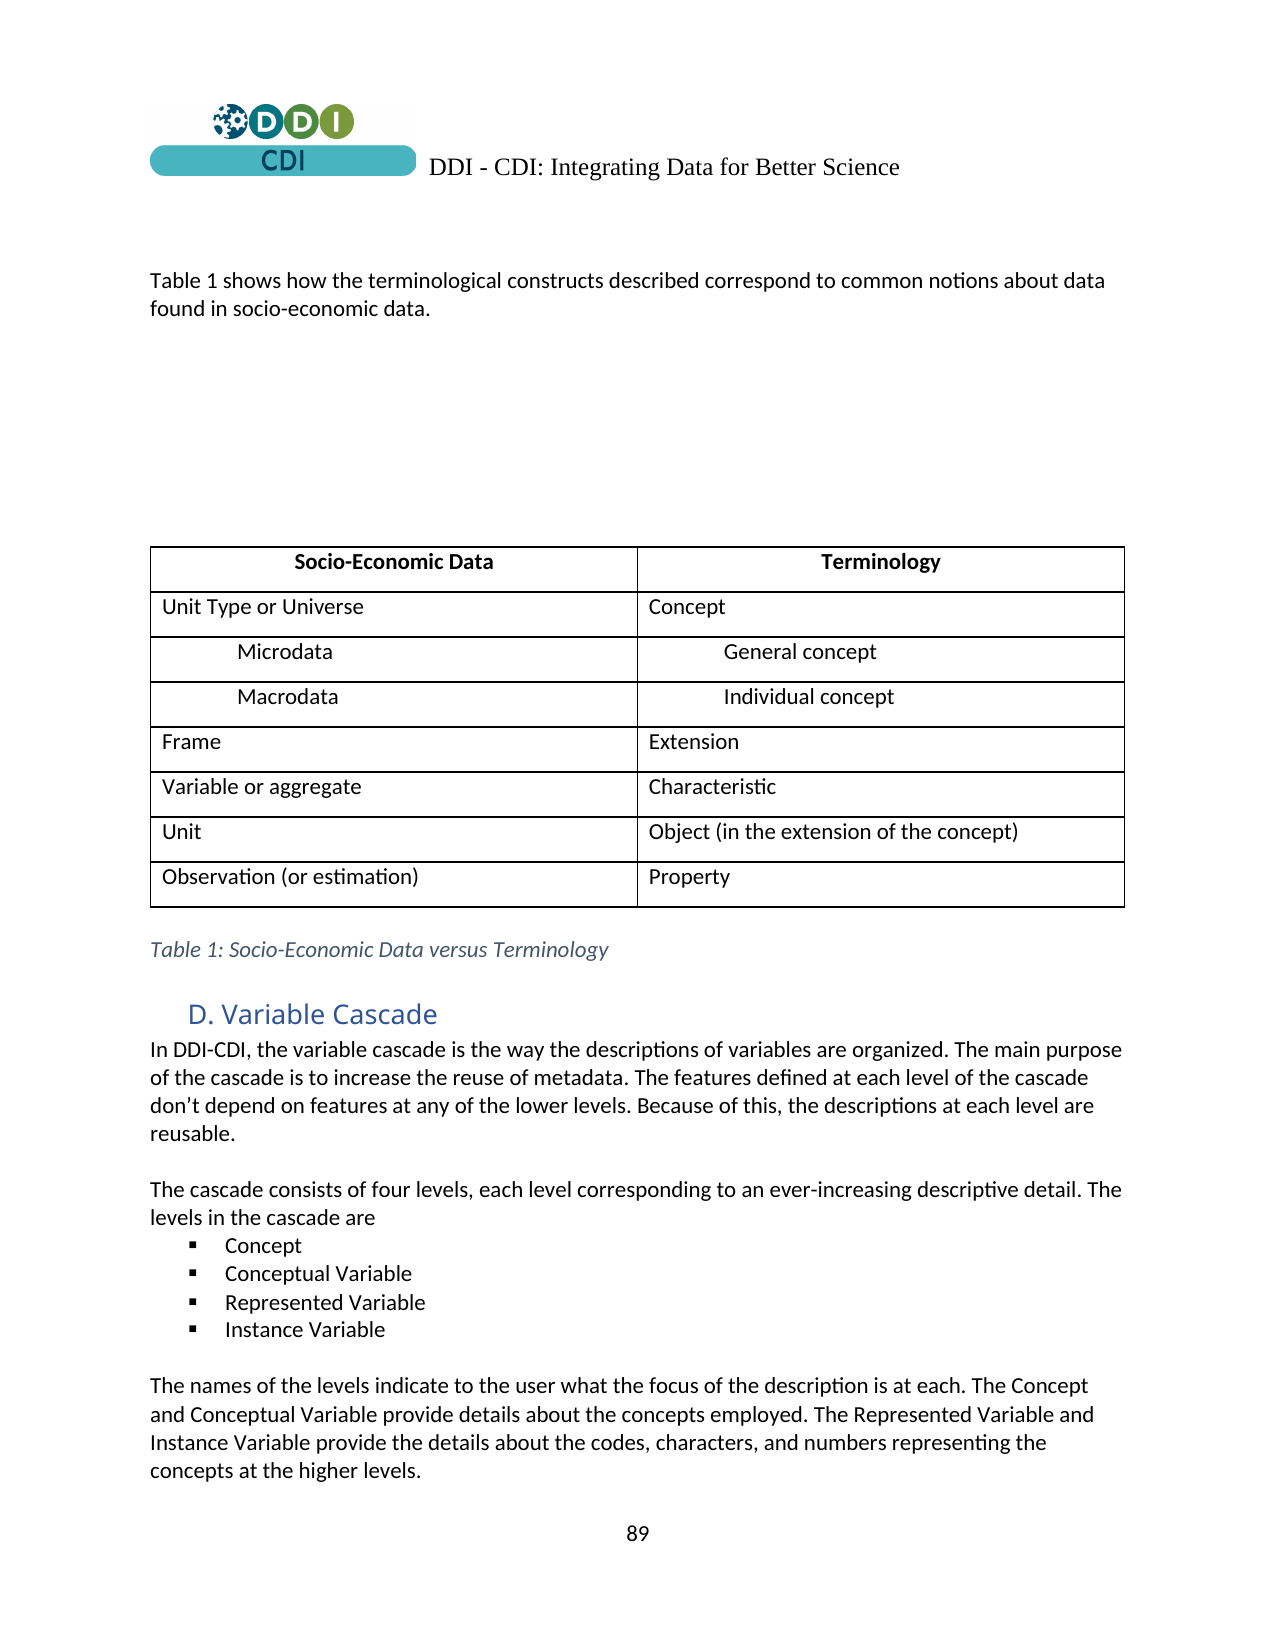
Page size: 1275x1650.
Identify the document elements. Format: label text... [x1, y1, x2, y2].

picture [150, 104, 417, 176]
table_cell Characteristic [638, 773, 1124, 816]
table_cell Extension [638, 728, 1124, 771]
table_cell Variable or aggregate [151, 773, 637, 816]
table_cell Object (in the extension of the concept) [638, 818, 1124, 861]
list Instance Variable [187, 1316, 1125, 1344]
table_cell Frame [151, 728, 637, 771]
table_cell Observation (or estimation) [151, 863, 637, 906]
subtitle D. Variable Cascade [187, 996, 1125, 1032]
text In DDI-CDI, the variable cascade is the way the descriptions of variables are organized. The main purpose of the cascade is to increase the reuse of metadata. The features defined at each level of the cascade don’t depend on features at any of the lower levels. Because of this, the descriptions at each level are reusable. [150, 1035, 1125, 1147]
list Represented Variable [187, 1288, 1125, 1316]
list Concept [187, 1232, 1125, 1259]
text The cascade consists of four levels, each level corresponding to an ever-increasing descriptive detail. The levels in the cascade are [150, 1176, 1125, 1232]
table_cell Unit [151, 818, 637, 861]
table_cell Property [638, 863, 1124, 906]
table_cell Microdata [151, 638, 637, 681]
list Conceptual Variable [187, 1259, 1125, 1288]
text Table 1: Socio-Economic Data versus Terminology [150, 935, 1125, 963]
table_cell Individual concept [638, 683, 1124, 726]
table_header Socio-Economic Data [151, 548, 637, 591]
text Table 1 shows how the terminological constructs described correspond to common notions about data found in socio-economic data. [150, 266, 1125, 322]
table_cell Macrodata [151, 683, 637, 726]
text The names of the levels indicate to the user what the focus of the description is at each. The Concept and Conceptual Variable provide details about the concepts employed. The Represented Variable and Instance Variable provide the details about the codes, characters, and numbers representing the concepts at the higher levels. [150, 1372, 1125, 1484]
table_cell General concept [638, 638, 1124, 681]
table_header Terminology [638, 548, 1124, 591]
table_cell Unit Type or Universe [151, 593, 637, 636]
table_cell Concept [638, 593, 1124, 636]
